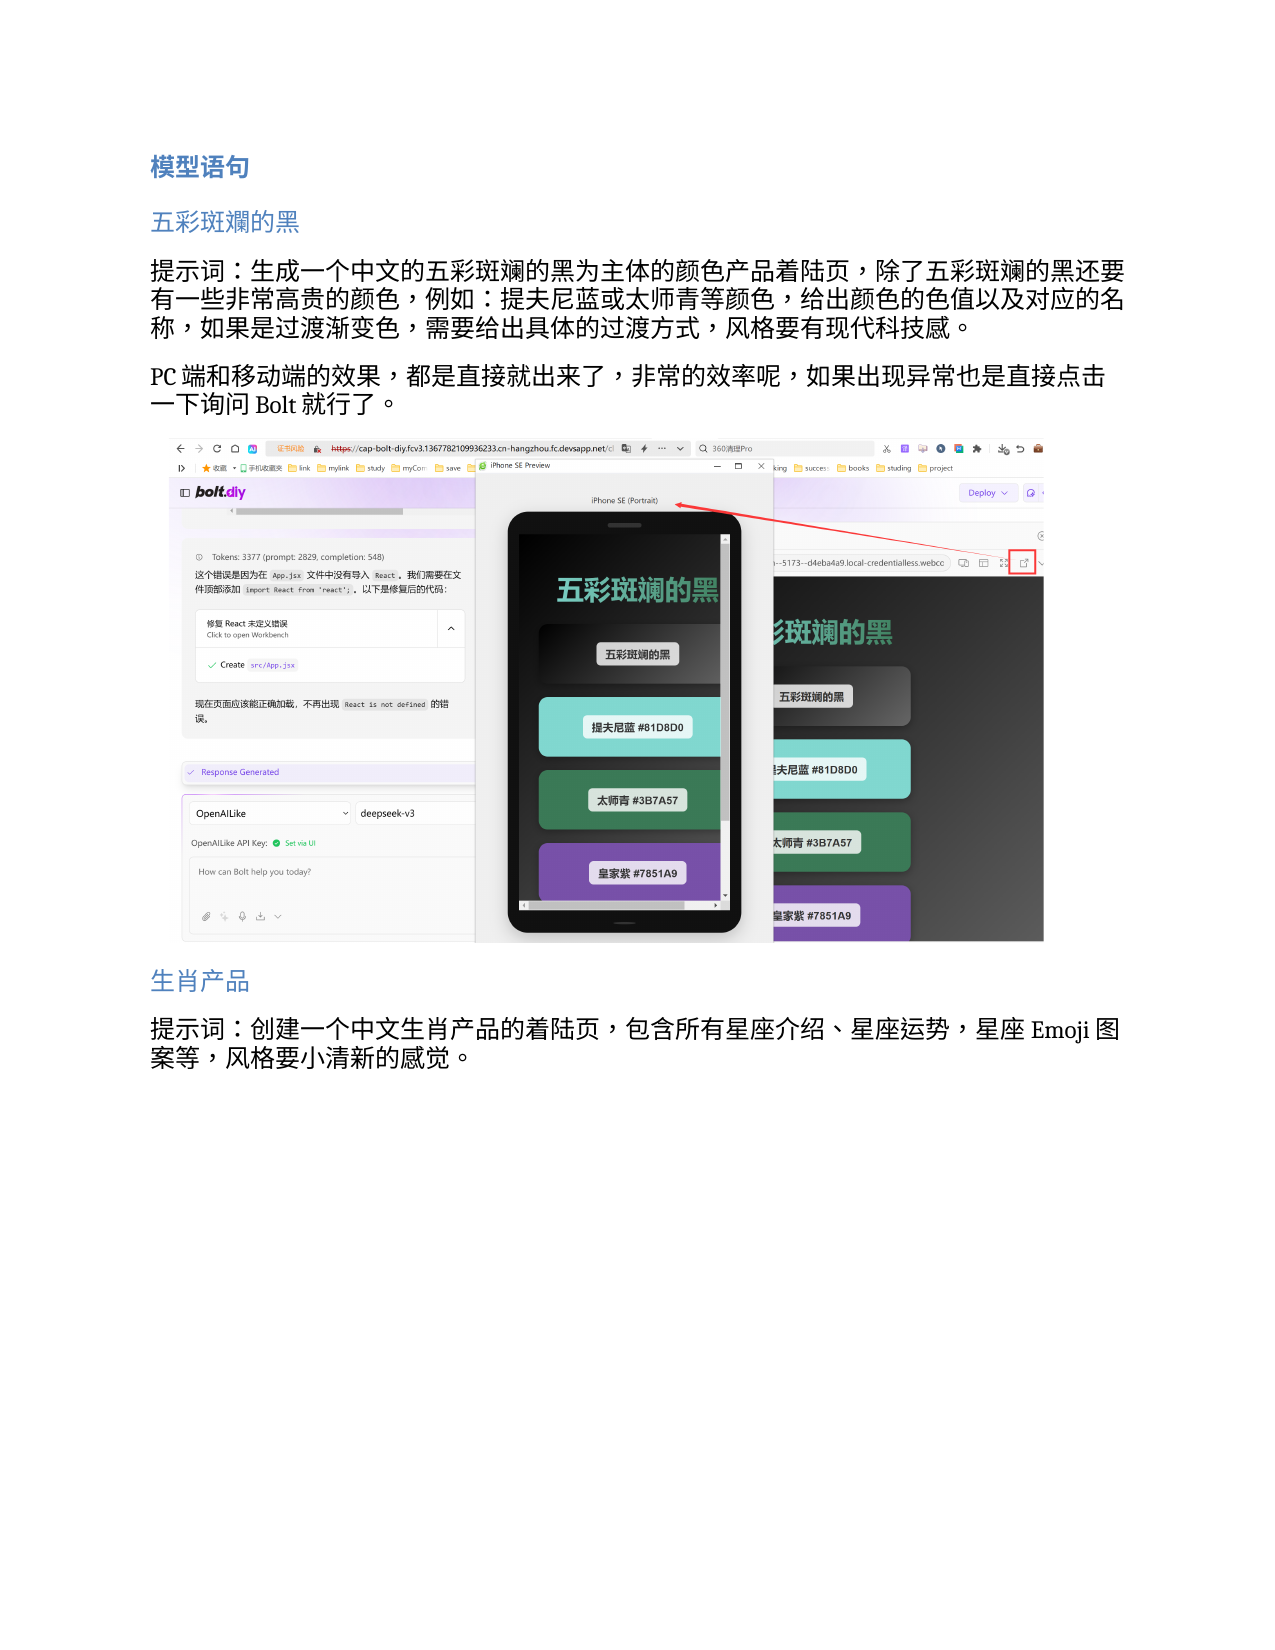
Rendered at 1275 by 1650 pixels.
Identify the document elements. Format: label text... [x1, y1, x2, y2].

text 提示词：创建一个中文生肖产品的着陆页，包含所有星座介绍、星座运势，星座 Emoji 图案等，风格要小清新的感觉。 [150, 1016, 1125, 1074]
subtitle 模型语句 [150, 150, 1125, 184]
subtitle 生肖产品 [150, 963, 1125, 997]
subtitle 五彩斑斕的黑 [150, 205, 1125, 239]
picture [168, 438, 1044, 943]
text PC端和移动端的效果，都是直接就出来了，非常的效率呢，如果出现异常也是直接点击一下询问Bolt就行了。 [150, 363, 1125, 420]
text 提示词：生成一个中文的五彩斑斓的黑为主体的颜色产品着陆页，除了五彩斑斓的黑还要有一些非常高贵的颜色，例如：提夫尼蓝或太师青等颜色，给出颜色的色值以及对应的名称，如果是过渡渐变色，需要给出具体的过渡方式，风格要有现代科技感。 [150, 258, 1125, 344]
